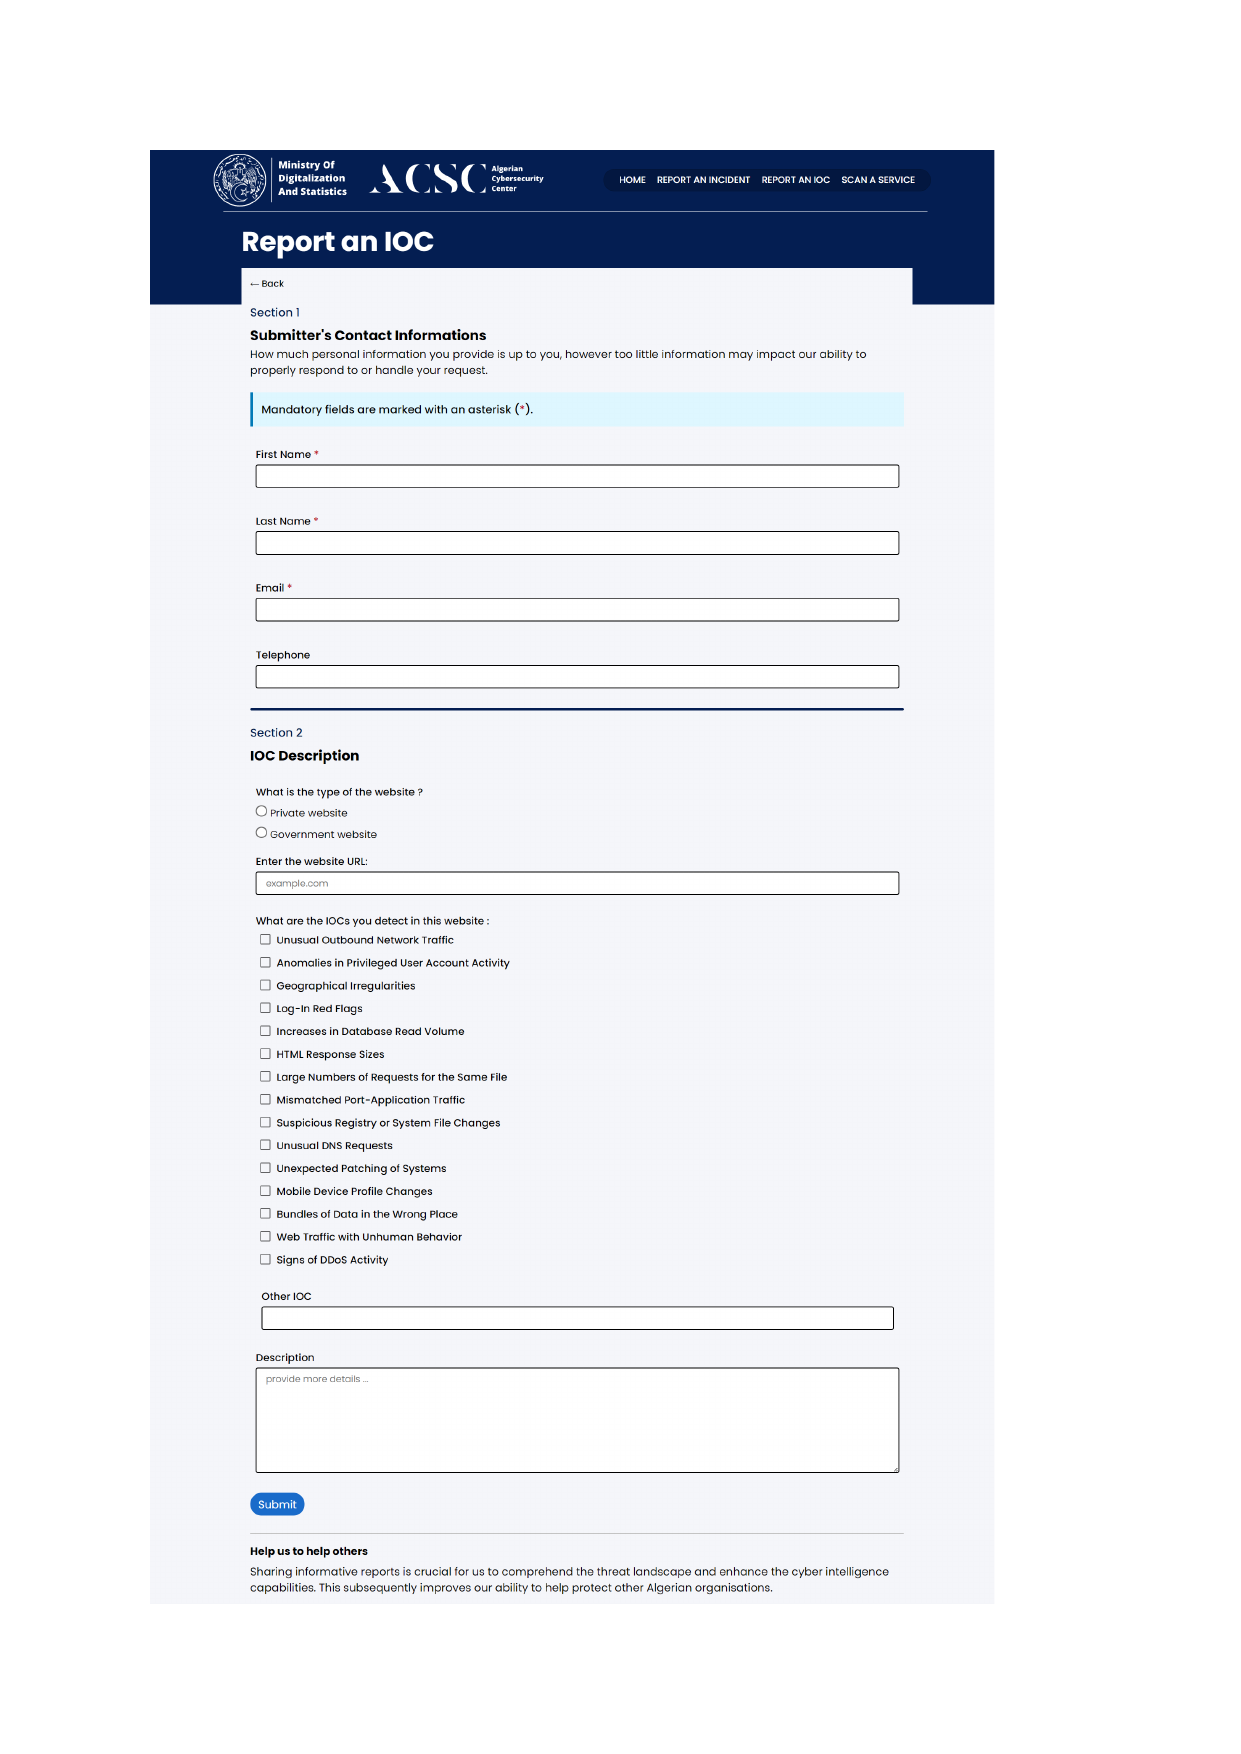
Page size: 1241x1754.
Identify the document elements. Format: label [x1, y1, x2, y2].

picture [150, 150, 995, 1604]
